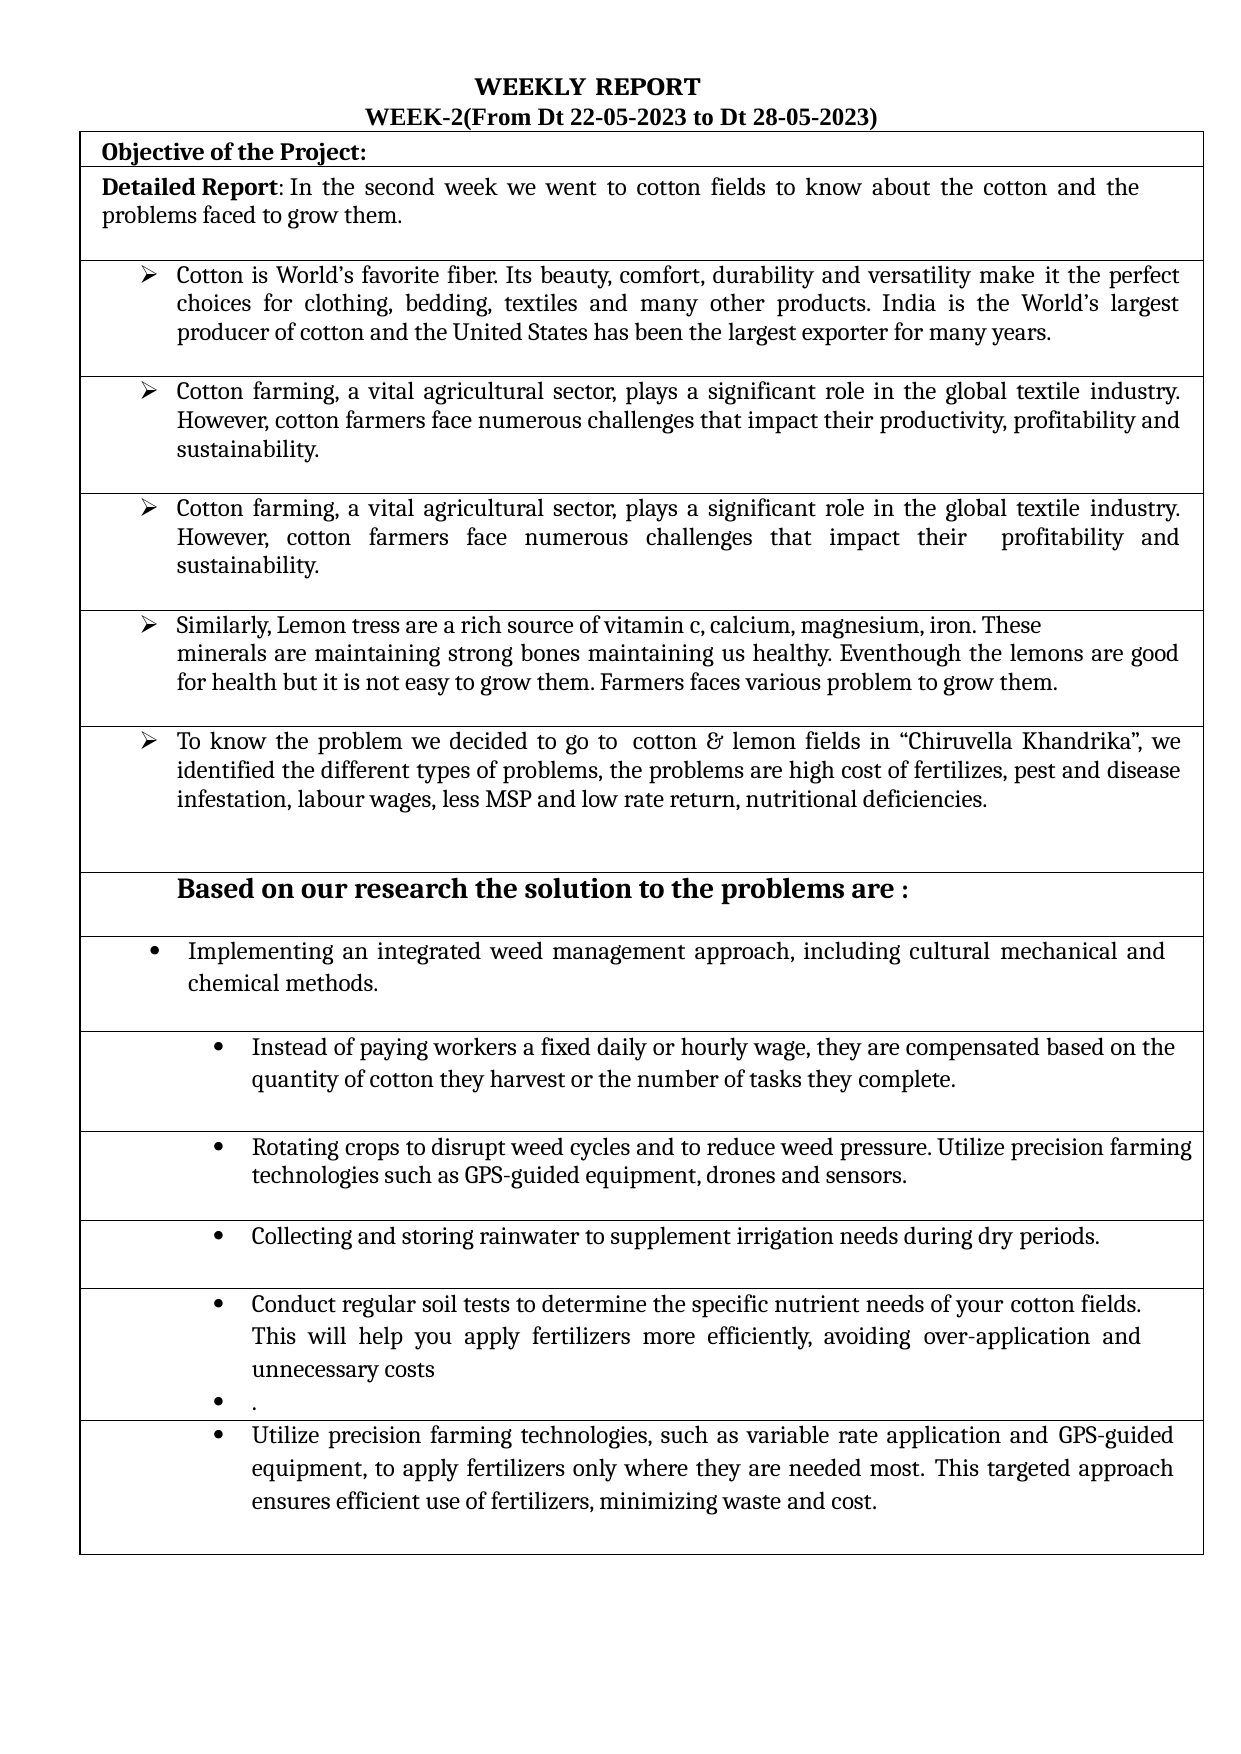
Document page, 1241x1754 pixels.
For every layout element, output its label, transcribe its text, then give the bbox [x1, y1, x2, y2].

table_cell Collecting and storing rainwater to supplement irrigation needs during dry periods. [81, 1221, 1203, 1288]
table_cell Detailed Report: In the second week we went to cotton fields to know about the cotton and the problems faced to grow them. [81, 167, 1203, 259]
table_cell Implementing an integrated weed management approach, including cultural mechanical and chemical methods. [81, 937, 1203, 1031]
text WEEKLY REPORT [96, 73, 828, 102]
table_cell Instead of paying workers a fixed daily or hourly wage, they are compensated based on the quantity of cotton they harvest or the number of tasks they complete. [81, 1032, 1203, 1131]
table_cell Similarly, Lemon tress are a rich source of vitamin c, calcium, magnesium, iron. These minerals are maintaining strong bones maintaining us healthy. Eventhough the lemons are good for health but it is not easy to grow them. Farmers faces various problem to grow them. [81, 611, 1203, 726]
table_cell Cotton farming, a vital agricultural sector, plays a significant role in the global textile industry. However, cotton farmers face numerous challenges that impact their productivity, profitability and sustainability. [81, 377, 1203, 493]
table_cell Cotton farming, a vital agricultural sector, plays a significant role in the global textile industry. However, cotton farmers face numerous challenges that impact their profitability and sustainability. [81, 494, 1203, 609]
table_cell Rotating crops to disrupt weed cycles and to reduce weed pressure. Utilize precision farming technologies such as GPS-guided equipment, drones and sensors. [81, 1132, 1203, 1220]
table_cell To know the problem we decided to go to cotton & lemon fields in “Chiruvella Khandrika”, we identified the different types of problems, the problems are high cost of fertilizes, pest and disease infestation, labour wages, less MSP and low rate return, nutritional deficiencies. [81, 727, 1203, 872]
table_cell Conduct regular soil tests to determine the specific nutrient needs of your cotton fields. This will help you apply fertilizers more efficiently, avoiding over-application and unnecessary costs . [81, 1289, 1203, 1420]
table_cell Cotton is World’s favorite fiber. Its beauty, comfort, durability and versatility make it the perfect choices for clothing, bedding, textiles and many other products. India is the World’s largest producer of cotton and the United States has been the largest exporter for many years. [81, 261, 1203, 376]
table_cell Utilize precision farming technologies, such as variable rate application and GPS-guided equipment, to apply fertilizers only where they are needed most. This targeted approach ensures efficient use of fertilizers, minimizing waste and cost. [81, 1421, 1203, 1553]
table_cell Based on our research the solution to the problems are : [81, 873, 1203, 936]
table_header Objective of the Project: [81, 132, 1203, 166]
text WEEK-2(From Dt 22-05-2023 to Dt 28-05-2023) [96, 102, 1188, 131]
